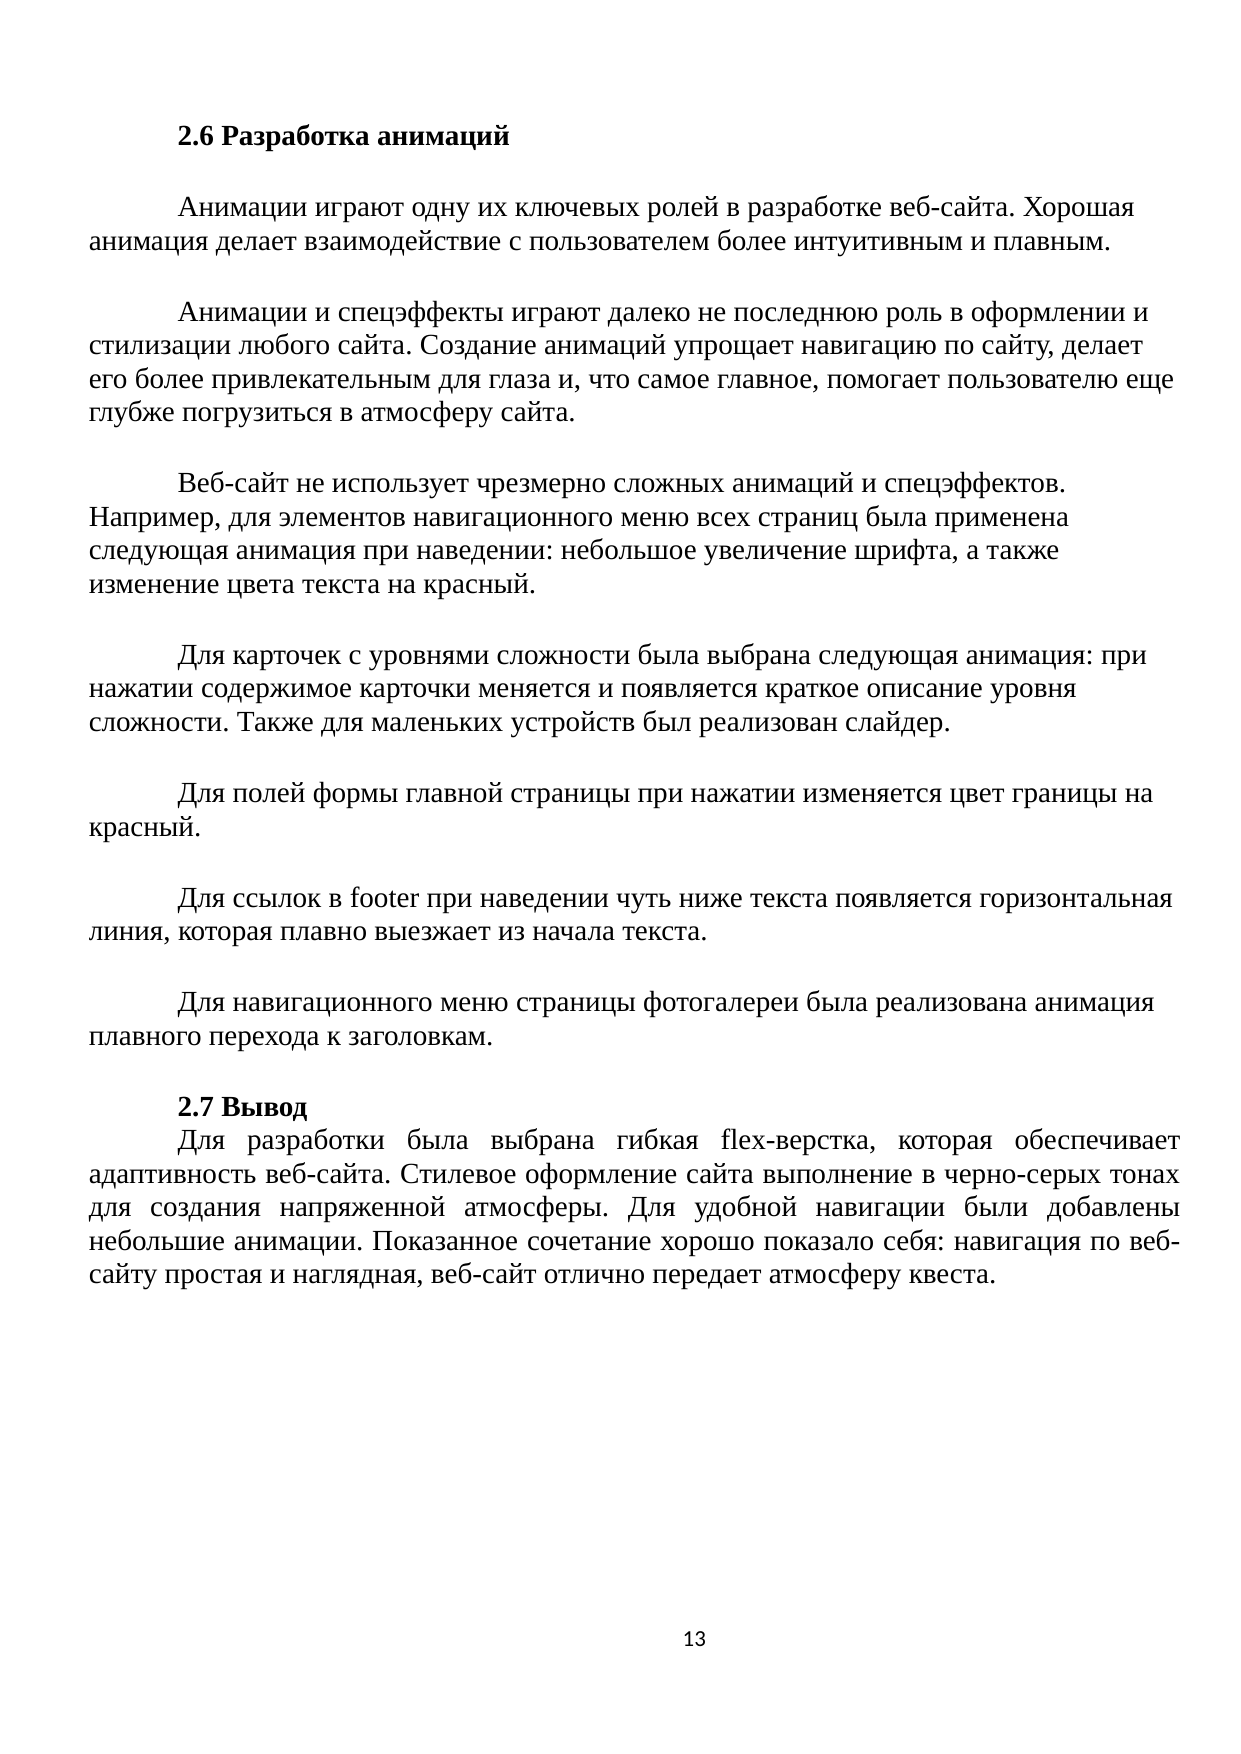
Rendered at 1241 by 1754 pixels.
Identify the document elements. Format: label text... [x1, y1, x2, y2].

subtitle Для навигационного меню страницы фотогалереи была реализована анимация плавного перехода к заголовкам. [88, 984, 1181, 1051]
subtitle Веб-сайт не использует чрезмерно сложных анимаций и спецэффектов. Например, для элементов навигационного меню всех страниц была применена следующая анимация при наведении: небольшое увеличение шрифта, а также изменение цвета текста на красный. [88, 465, 1181, 599]
subtitle Для ссылок в footer при наведении чуть ниже текста появляется горизонтальная линия, которая плавно выезжает из начала текста. [88, 880, 1181, 947]
subtitle Для карточек с уровнями сложности была выбрана следующая анимация: при нажатии содержимое карточки меняется и появляется краткое описание уровня сложности. Также для маленьких устройств был реализован слайдер. [88, 637, 1181, 738]
text Для разработки была выбрана гибкая flex-верстка, которая обеспечивает адаптивность веб-сайта. Стилевое оформление сайта выполнение в черно-серых тонах для создания напряженной атмосферы. Для удобной навигации были добавлены небольшие анимации. Показанное сочетание хорошо показало себя: навигация по веб-сайту простая и наглядная, веб-сайт отлично передает атмосферу квеста. [88, 1122, 1181, 1290]
subtitle 2.7 Вывод [88, 1089, 1181, 1122]
subtitle 2.6 Разработка анимаций [88, 118, 1181, 152]
subtitle Анимации и спецэффекты играют далеко не последнюю роль в оформлении и стилизации любого сайта. Создание анимаций упрощает навигацию по сайту, делает его более привлекательным для глаза и, что самое главное, помогает пользователю еще глубже погрузиться в атмосферу сайта. [88, 294, 1181, 428]
subtitle Для полей формы главной страницы при нажатии изменяется цвет границы на красный. [88, 775, 1181, 842]
subtitle Анимации играют одну их ключевых ролей в разработке веб-сайта. Хорошая анимация делает взаимодействие с пользователем более интуитивным и плавным. [88, 189, 1181, 256]
